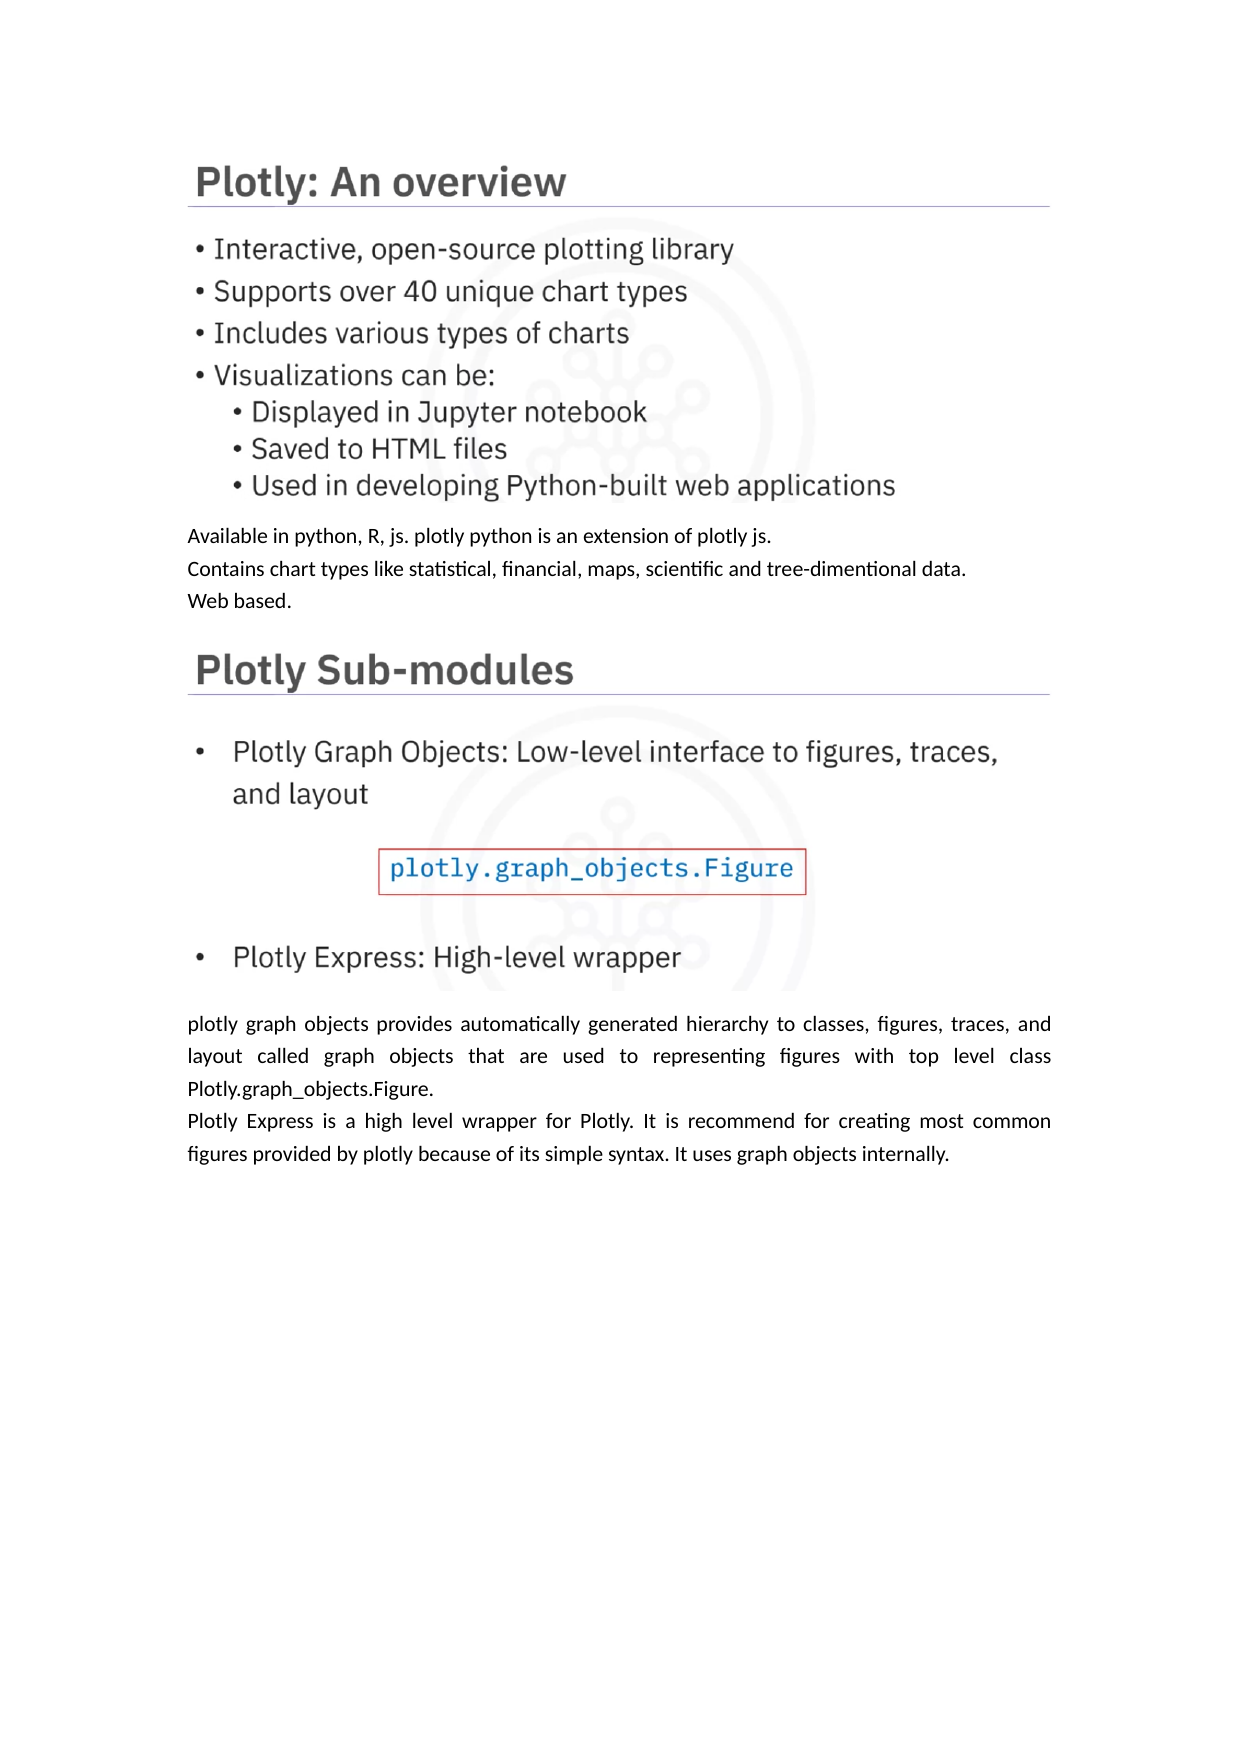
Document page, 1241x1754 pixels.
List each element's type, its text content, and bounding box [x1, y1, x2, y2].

list Plotly Express is a high level wrapper for Plotly. It is recommend for creating most common figures provided by plotly because of its simple syntax. It uses graph objects internally. [187, 1104, 1053, 1169]
list Web based. [187, 584, 1053, 617]
list Available in python, R, js. plotly python is an extension of plotly js. [187, 519, 1053, 552]
picture [187, 162, 1052, 503]
picture [187, 649, 1052, 991]
list plotly graph objects provides automatically generated hierarchy to classes, figures, traces, and layout called graph objects that are used to representing figures with top level class Plotly.graph_objects.Figure. [187, 1007, 1053, 1104]
list Contains chart types like statistical, financial, maps, scientific and tree-dimentional data. [187, 552, 1053, 584]
